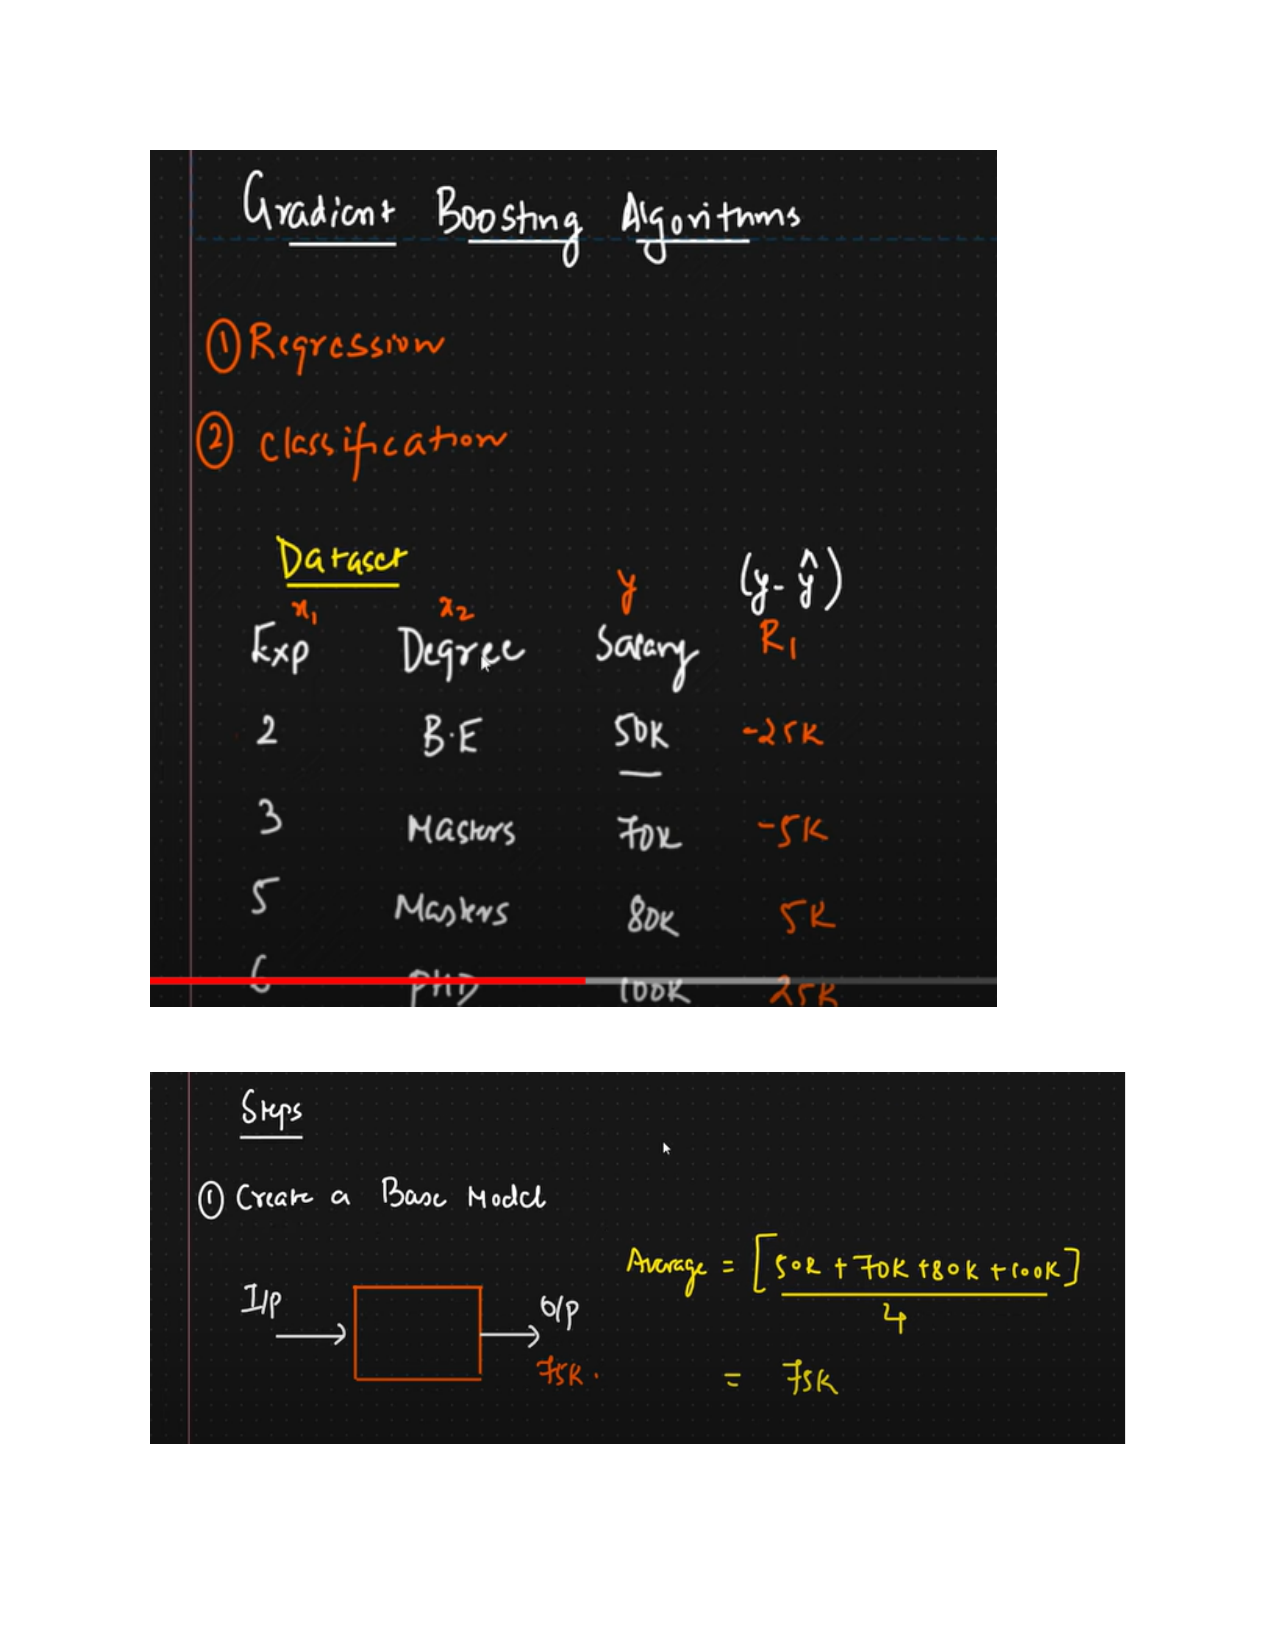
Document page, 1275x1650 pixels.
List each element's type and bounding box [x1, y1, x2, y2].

picture [150, 1072, 1125, 1444]
picture [150, 150, 997, 1007]
